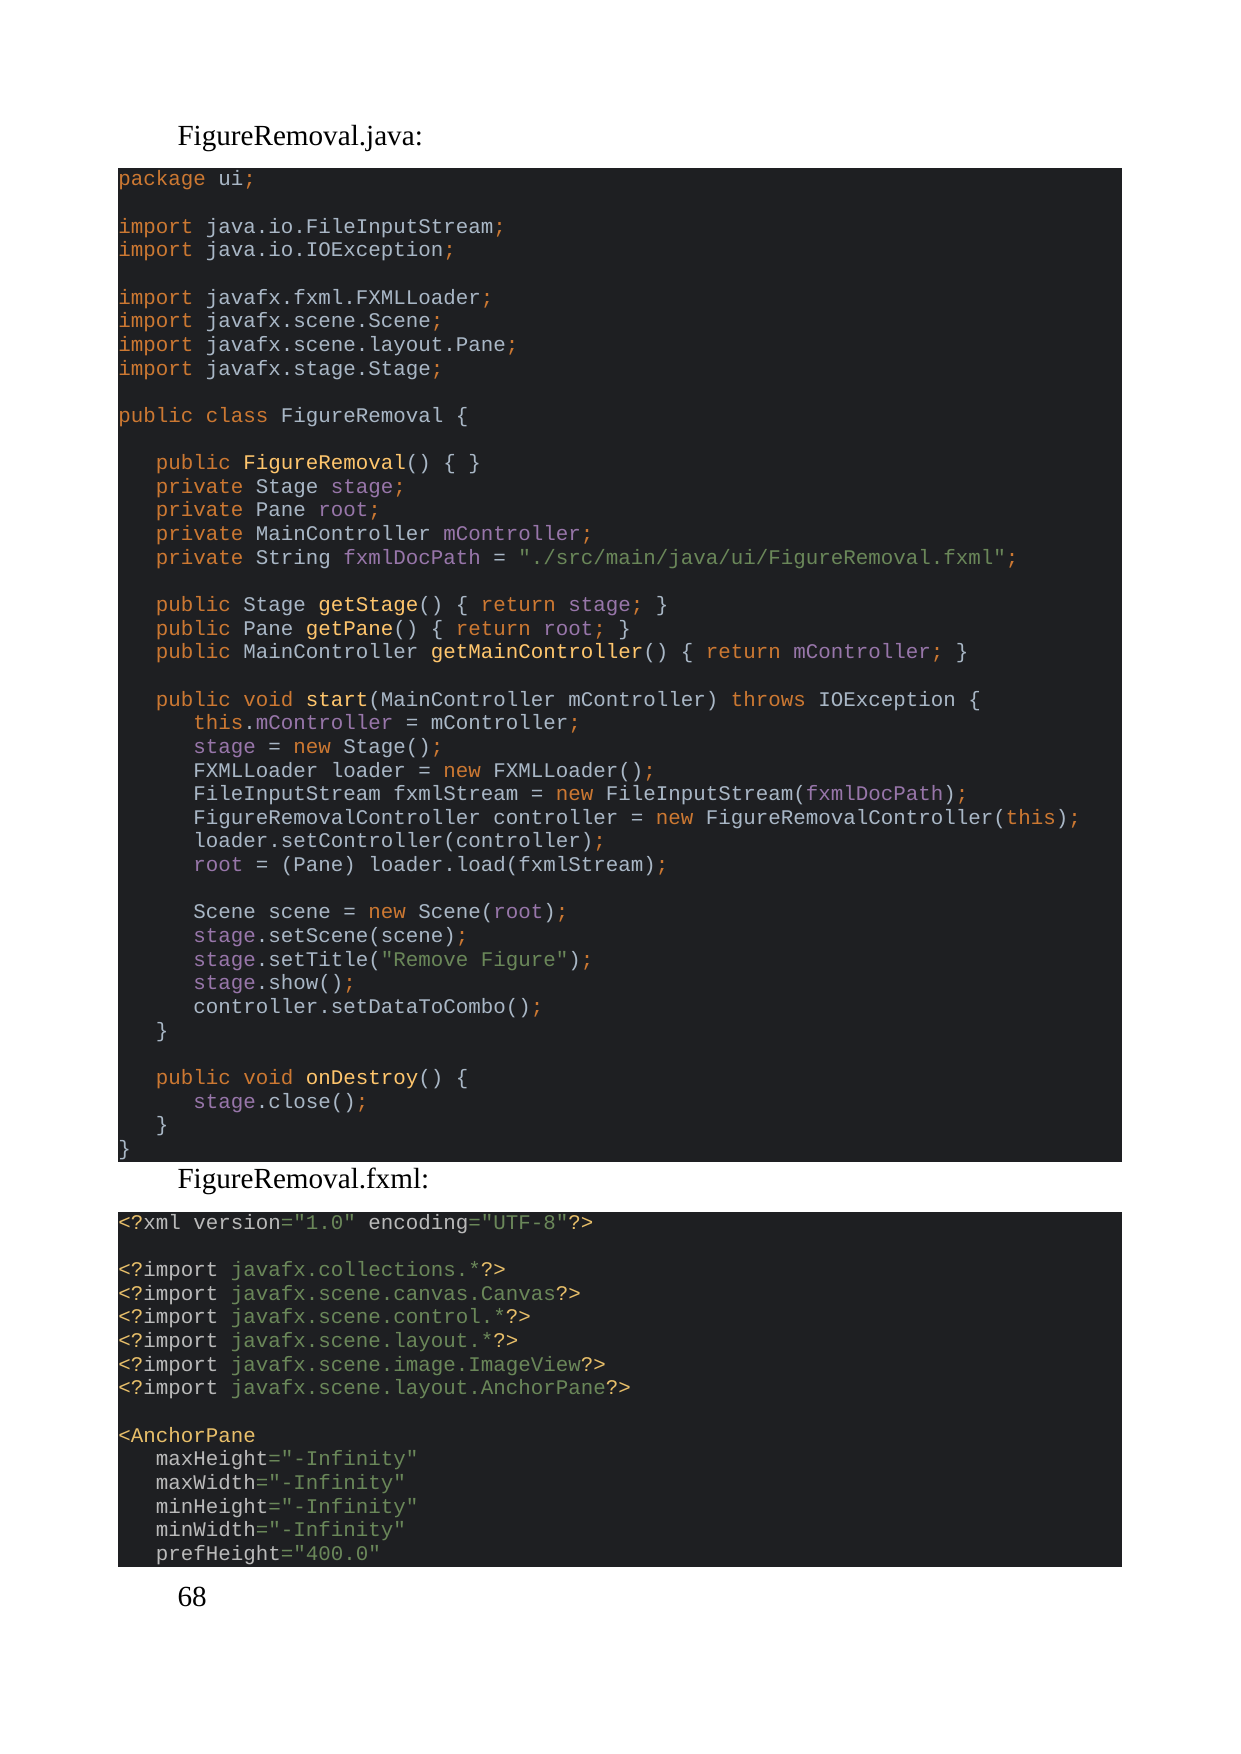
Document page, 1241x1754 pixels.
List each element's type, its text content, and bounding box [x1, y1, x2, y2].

text package ui; import java.io.FileInputStream; import java.io.IOException; import javafx.fxml.FXMLLoader; import javafx.scene.Scene; import javafx.scene.layout.Pane; import javafx.stage.Stage; public class FigureRemoval { public FigureRemoval() { } private Stage stage; private Pane root; private MainController mController; private String fxmlDocPath = "./src/main/java/ui/FigureRemoval.fxml"; public Stage getStage() { return stage; } public Pane getPane() { return root; } public MainController getMainController() { return mController; } public void start(MainController mController) throws IOException { this.mController = mController; stage = new Stage(); FXMLLoader loader = new FXMLLoader(); FileInputStream fxmlStream = new FileInputStream(fxmlDocPath); FigureRemovalController controller = new FigureRemovalController(this); loader.setController(controller); root = (Pane) loader.load(fxmlStream); Scene scene = new Scene(root); stage.setScene(scene); stage.setTitle("Remove Figure"); stage.show(); controller.setDataToCombo(); } public void onDestroy() { stage.close(); } } [118, 168, 1122, 1162]
text FigureRemoval.fxml: [118, 1162, 1122, 1195]
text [118, 1212, 1122, 1567]
text FigureRemoval.java: [118, 118, 1122, 152]
